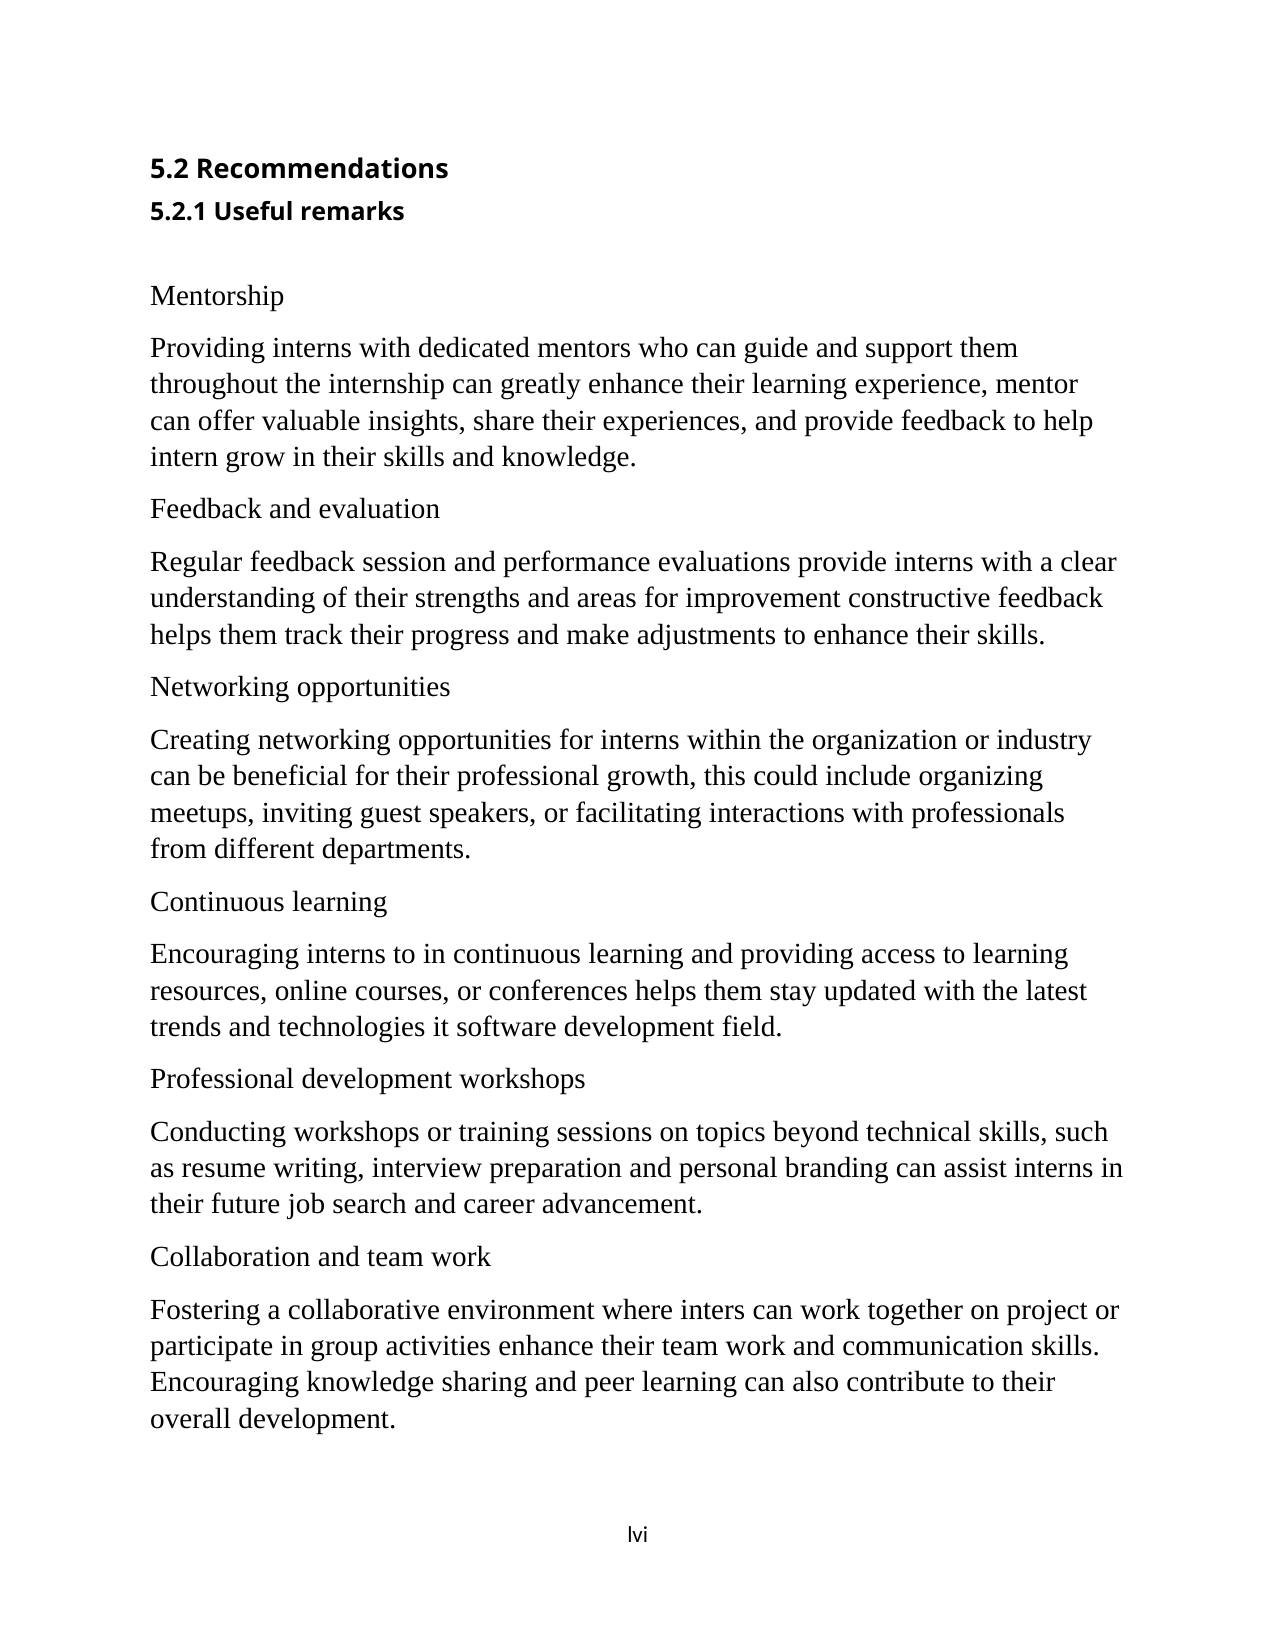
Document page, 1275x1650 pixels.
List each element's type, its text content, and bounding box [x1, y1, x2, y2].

text Providing interns with dedicated mentors who can guide and support them throughout the internship can greatly enhance their learning experience, mentor can offer valuable insights, share their experiences, and provide feedback to help intern grow in their skills and knowledge. [150, 330, 1125, 472]
text Regular feedback session and performance evaluations provide interns with a clear understanding of their strengths and areas for improvement constructive feedback helps them track their progress and make adjustments to enhance their skills. [150, 544, 1125, 650]
subtitle 5.2 Recommendations [150, 150, 1125, 187]
text Encouraging interns to in continuous learning and providing access to learning resources, online courses, or conferences helps them stay updated with the latest trends and technologies it software development field. [150, 936, 1125, 1042]
text Networking opportunities [150, 669, 1125, 703]
text Mentorship [150, 278, 1125, 311]
text Professional development workshops [150, 1062, 1125, 1095]
text Collaboration and team work [150, 1239, 1125, 1273]
text Continuous learning [150, 884, 1125, 917]
text Feedback and evaluation [150, 492, 1125, 525]
text Creating networking opportunities for interns within the organization or industry can be beneficial for their professional growth, this could include organizing meetups, inviting guest speakers, or facilitating interactions with professionals from different departments. [150, 722, 1125, 864]
text Fostering a collaborative environment where inters can work together on project or participate in group activities enhance their team work and communication skills. Encouraging knowledge sharing and peer learning can also contribute to their overall development. [150, 1292, 1125, 1434]
subtitle 5.2.1 Useful remarks [150, 194, 1125, 228]
text Conducting workshops or training sessions on topics beyond technical skills, such as resume writing, interview preparation and personal branding can assist interns in their future job search and career advancement. [150, 1114, 1125, 1220]
